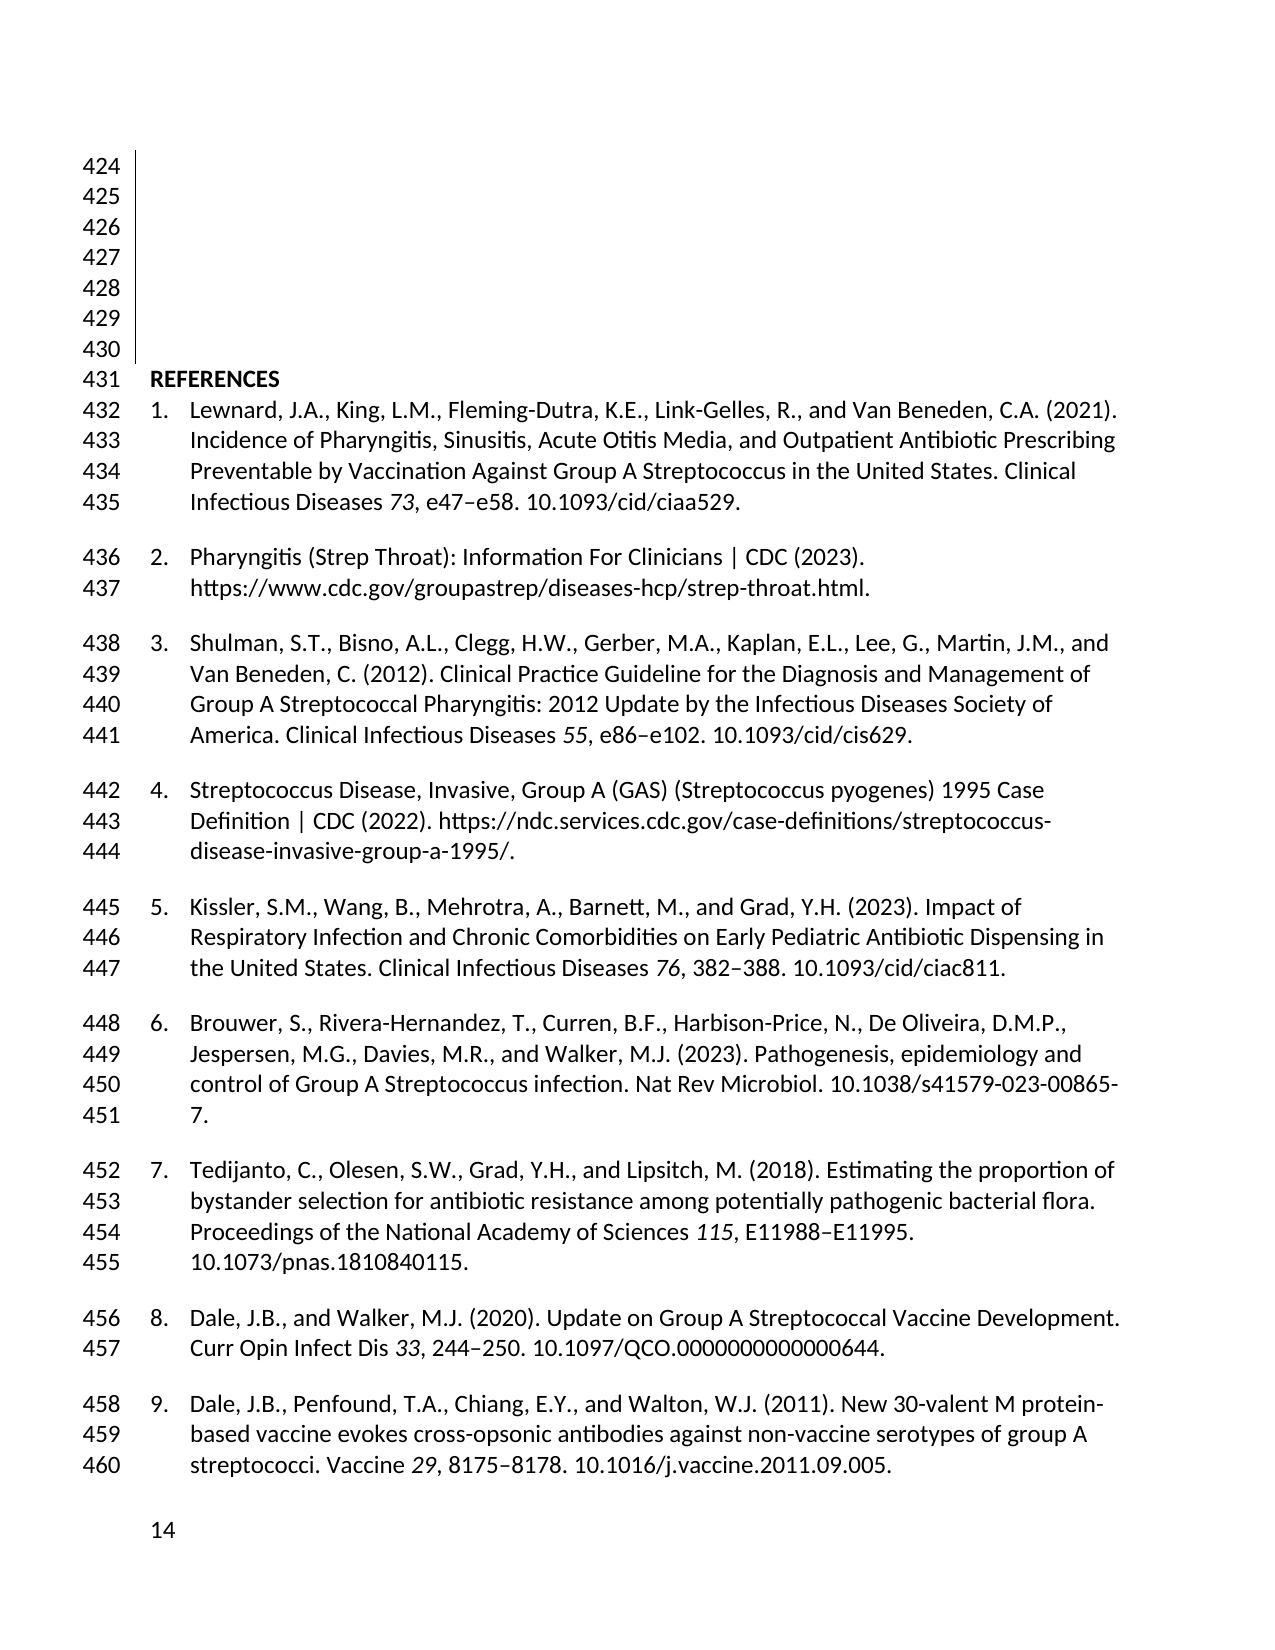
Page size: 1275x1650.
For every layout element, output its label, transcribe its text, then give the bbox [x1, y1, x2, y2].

text 8. Dale, J.B., and Walker, M.J. (2020). Update on Group A Streptococcal Vaccine Development. Curr Opin Infect Dis 33, 244–250. 10.1097/QCO.0000000000000644. [150, 1302, 1125, 1363]
text REFERENCES [150, 364, 1125, 394]
text 9. Dale, J.B., Penfound, T.A., Chiang, E.Y., and Walton, W.J. (2011). New 30-valent M protein-based vaccine evokes cross-opsonic antibodies against non-vaccine serotypes of group A streptococci. Vaccine 29, 8175–8178. 10.1016/j.vaccine.2011.09.005. [150, 1388, 1125, 1479]
text 3. Shulman, S.T., Bisno, A.L., Clegg, H.W., Gerber, M.A., Kaplan, E.L., Lee, G., Martin, J.M., and Van Beneden, C. (2012). Clinical Practice Guideline for the Diagnosis and Management of Group A Streptococcal Pharyngitis: 2012 Update by the Infectious Diseases Society of America. Clinical Infectious Diseases 55, e86–e102. 10.1093/cid/cis629. [150, 627, 1125, 749]
text 5. Kissler, S.M., Wang, B., Mehrotra, A., Barnett, M., and Grad, Y.H. (2023). Impact of Respiratory Infection and Chronic Comorbidities on Early Pediatric Antibiotic Dispensing in the United States. Clinical Infectious Diseases 76, 382–388. 10.1093/cid/ciac811. [150, 891, 1125, 982]
text 1. Lewnard, J.A., King, L.M., Fleming-Dutra, K.E., Link-Gelles, R., and Van Beneden, C.A. (2021). Incidence of Pharyngitis, Sinusitis, Acute Otitis Media, and Outpatient Antibiotic Prescribing Preventable by Vaccination Against Group A Streptococcus in the United States. Clinical Infectious Diseases 73, e47–e58. 10.1093/cid/ciaa529. [150, 394, 1125, 516]
text 7. Tedijanto, C., Olesen, S.W., Grad, Y.H., and Lipsitch, M. (2018). Estimating the proportion of bystander selection for antibiotic resistance among potentially pathogenic bacterial flora. Proceedings of the National Academy of Sciences 115, E11988–E11995. 10.1073/pnas.1810840115. [150, 1154, 1125, 1277]
text 2. Pharyngitis (Strep Throat): Information For Clinicians | CDC (2023). https://www.cdc.gov/groupastrep/diseases-hcp/strep-throat.html. [150, 541, 1125, 602]
text 6. Brouwer, S., Rivera-Hernandez, T., Curren, B.F., Harbison-Price, N., De Oliveira, D.M.P., Jespersen, M.G., Davies, M.R., and Walker, M.J. (2023). Pathogenesis, epidemiology and control of Group A Streptococcus infection. Nat Rev Microbiol. 10.1038/s41579-023-00865-7. [150, 1007, 1125, 1129]
text 4. Streptococcus Disease, Invasive, Group A (GAS) (Streptococcus pyogenes) 1995 Case Definition | CDC (2022). https://ndc.services.cdc.gov/case-definitions/streptococcus-disease-invasive-group-a-1995/. [150, 774, 1125, 866]
